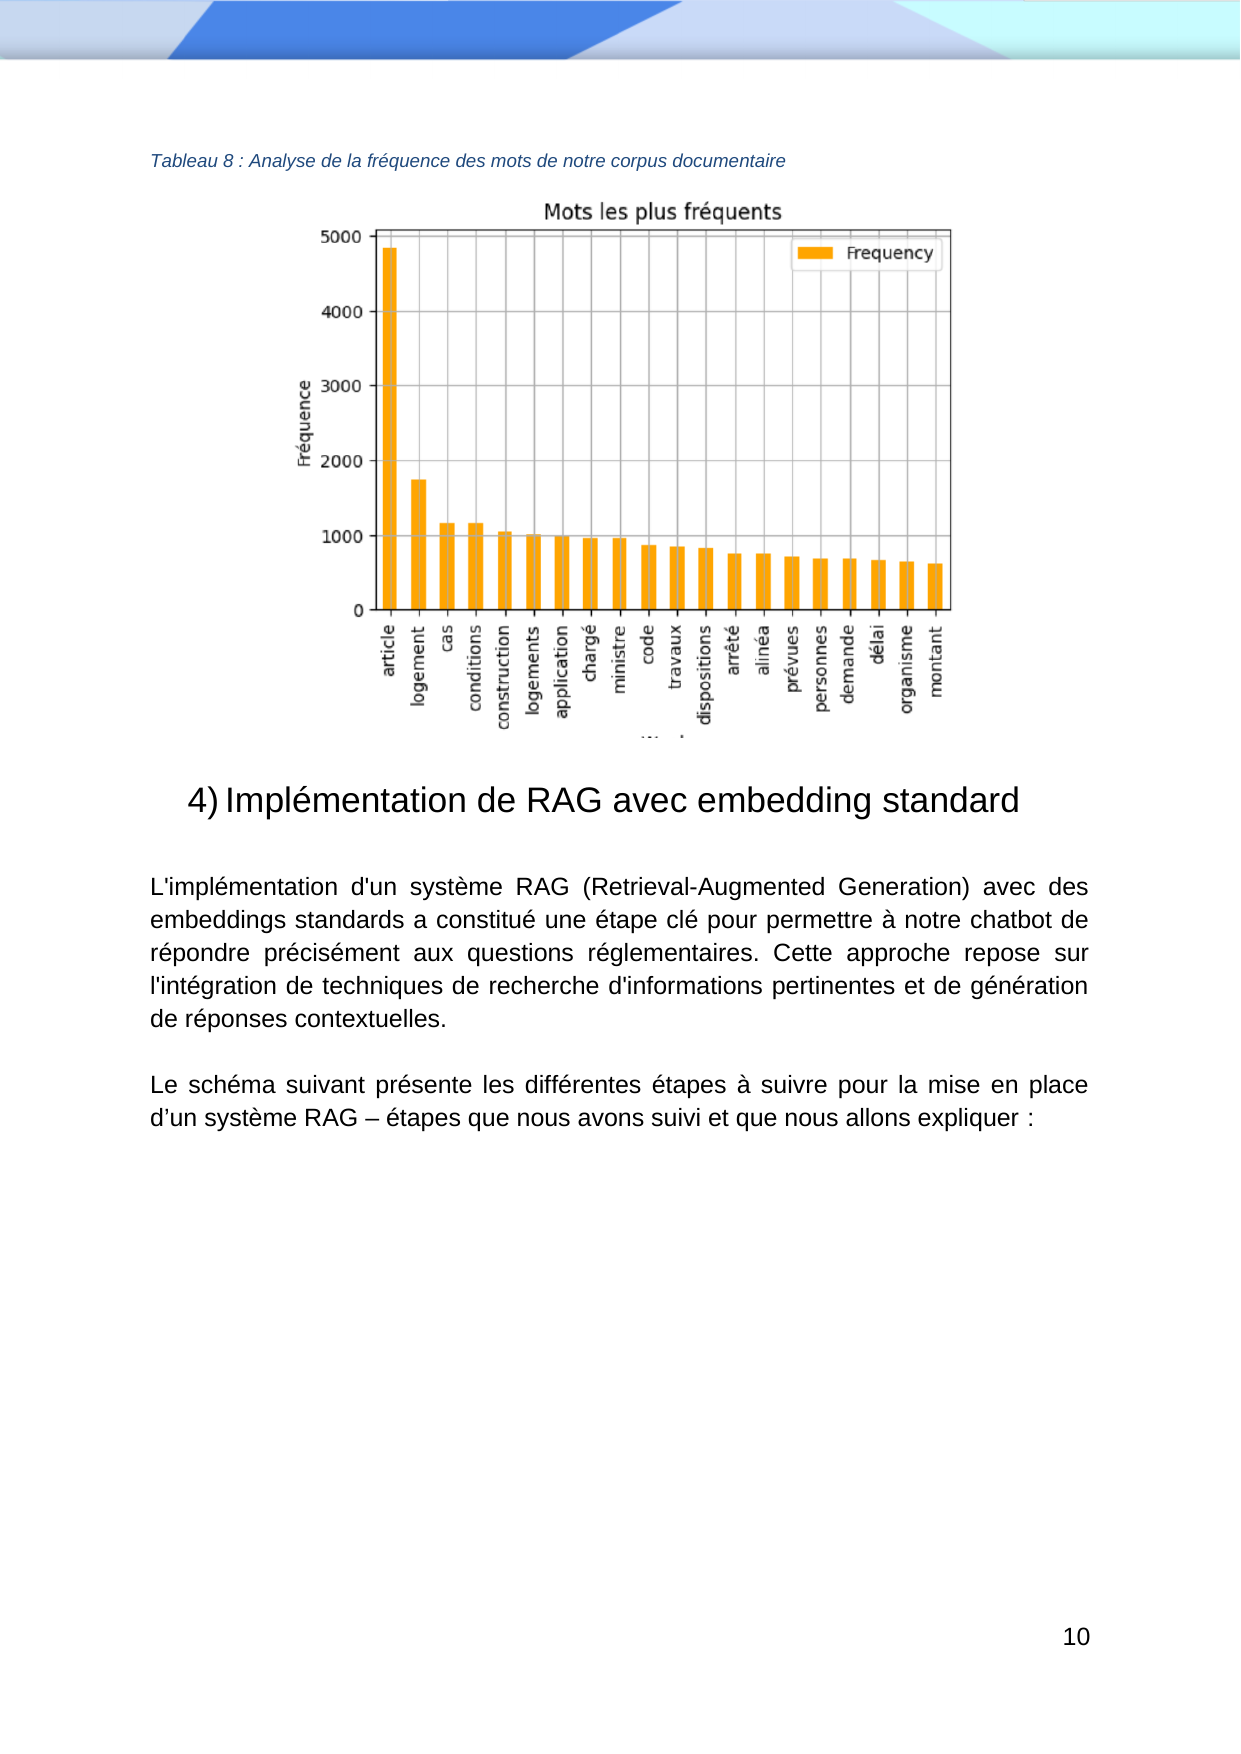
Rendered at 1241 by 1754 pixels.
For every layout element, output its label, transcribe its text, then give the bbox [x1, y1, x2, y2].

picture [0, 0, 1239, 79]
text Le schéma suivant présente les différentes étapes à suivre pour la mise en place d’un système RAG – étapes que nous avons suivi et que nous allons expliquer : [150, 1070, 1090, 1132]
text L'implémentation d'un système RAG (Retrieval-Augmented Generation) avec des embeddings standards a constitué une étape clé pour permettre à notre chatbot de répondre précisément aux questions réglementaires. Cette approche repose sur l'intégration de techniques de recherche d'informations pertinentes et de génération de réponses contextuelles. [150, 872, 1090, 1033]
text Tableau 8 : Analyse de la fréquence des mots de notre corpus documentaire [150, 150, 1090, 172]
subtitle Implémentation de RAG avec embedding standard [187, 779, 1090, 820]
picture [281, 192, 960, 738]
